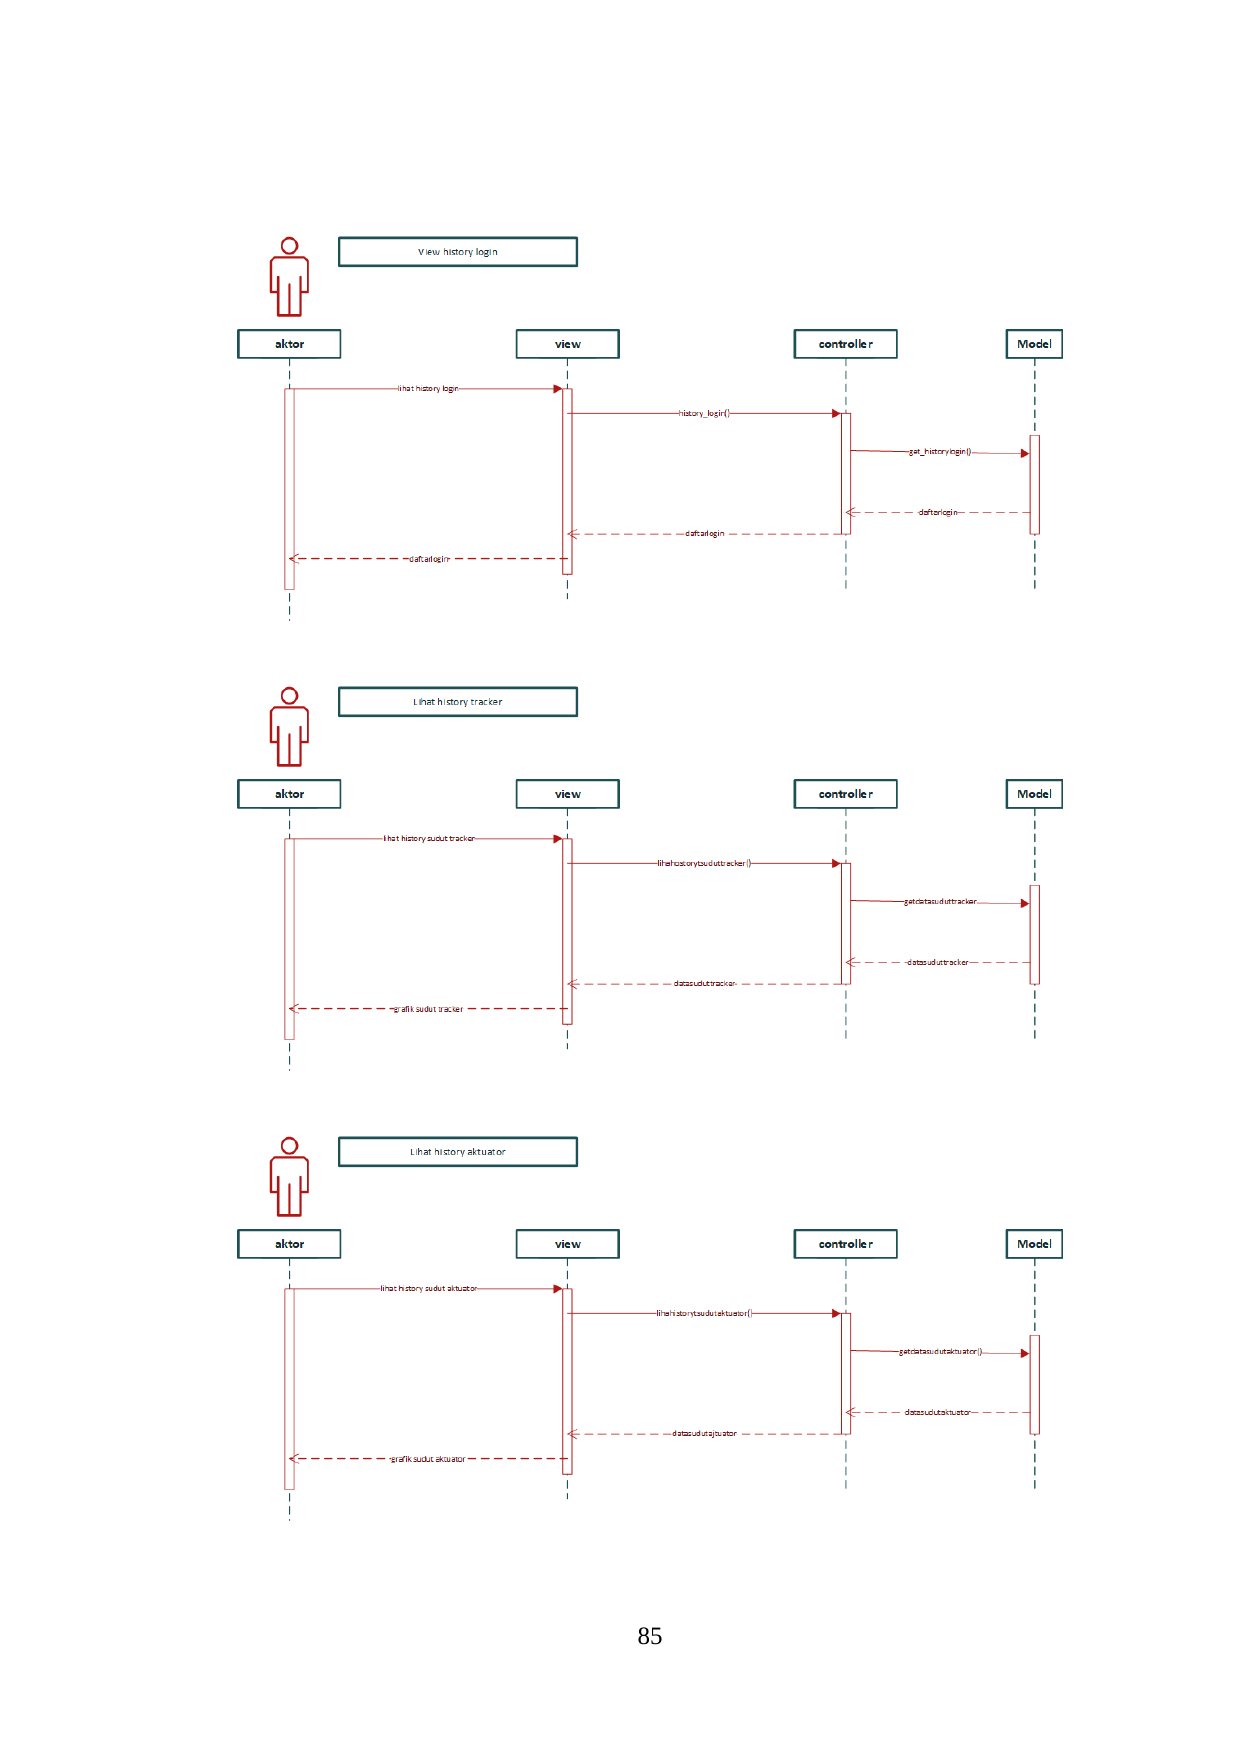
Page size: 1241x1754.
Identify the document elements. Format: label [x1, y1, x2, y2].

picture [236, 1136, 1063, 1521]
picture [236, 236, 1063, 621]
picture [236, 686, 1063, 1071]
